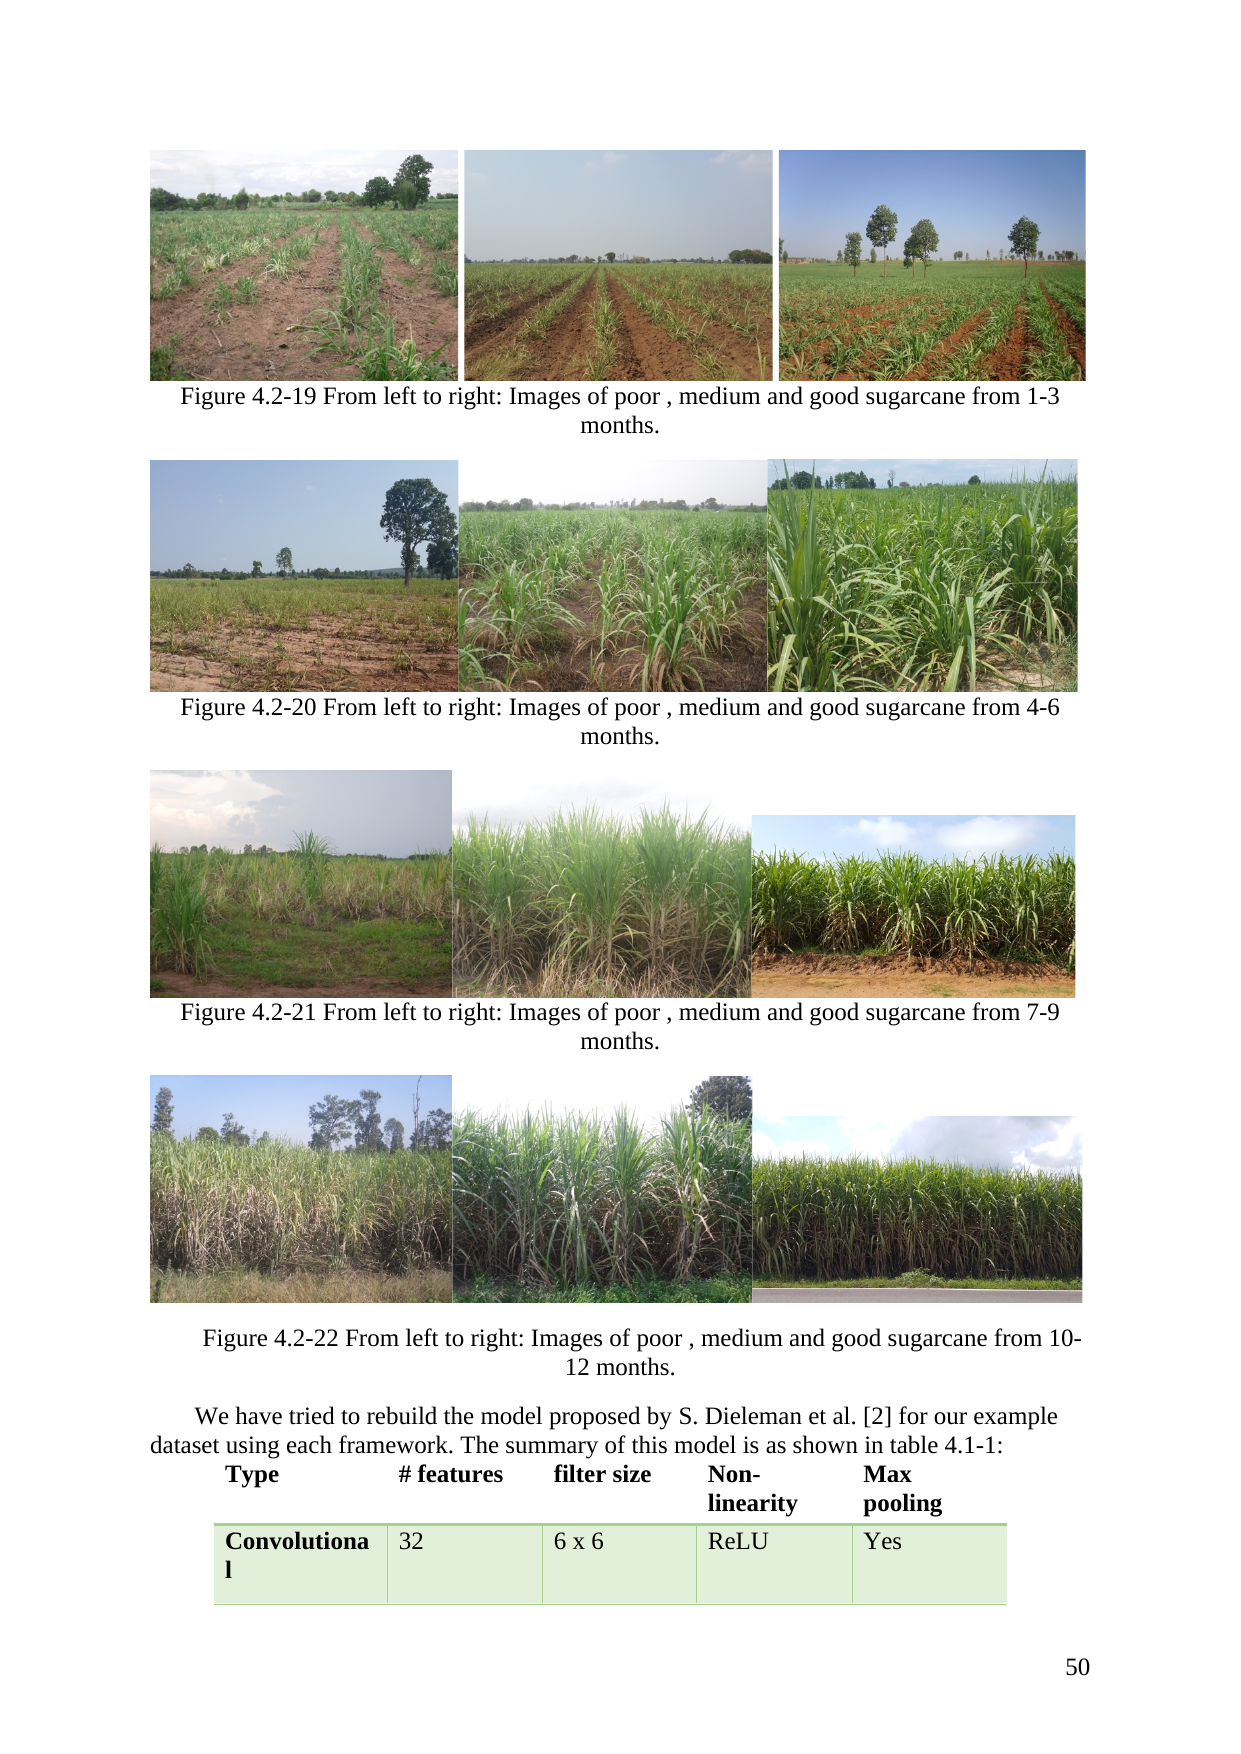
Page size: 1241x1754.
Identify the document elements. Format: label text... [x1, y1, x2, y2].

table_header Max pooling [852, 1459, 1007, 1523]
table_cell Yes [853, 1526, 1007, 1603]
picture [150, 1075, 1083, 1303]
table_header Non-linearity [696, 1459, 852, 1523]
picture [150, 770, 1076, 998]
picture [778, 150, 1086, 381]
table_cell Convolutional [214, 1526, 387, 1603]
text We have tried to rebuild the model proposed by S. Dieleman et al. [2] for our example dataset using each framework. The summary of this model is as shown in table 4.1-1: [150, 1401, 1090, 1459]
table_cell 32 [388, 1526, 542, 1603]
table_cell ReLU [697, 1526, 852, 1603]
picture [150, 459, 1078, 692]
table_header filter size [542, 1459, 696, 1523]
table_cell 6 x 6 [543, 1526, 696, 1603]
picture [150, 150, 459, 381]
table_header # features [387, 1459, 542, 1523]
table_header Type [214, 1459, 387, 1523]
picture [464, 150, 773, 381]
